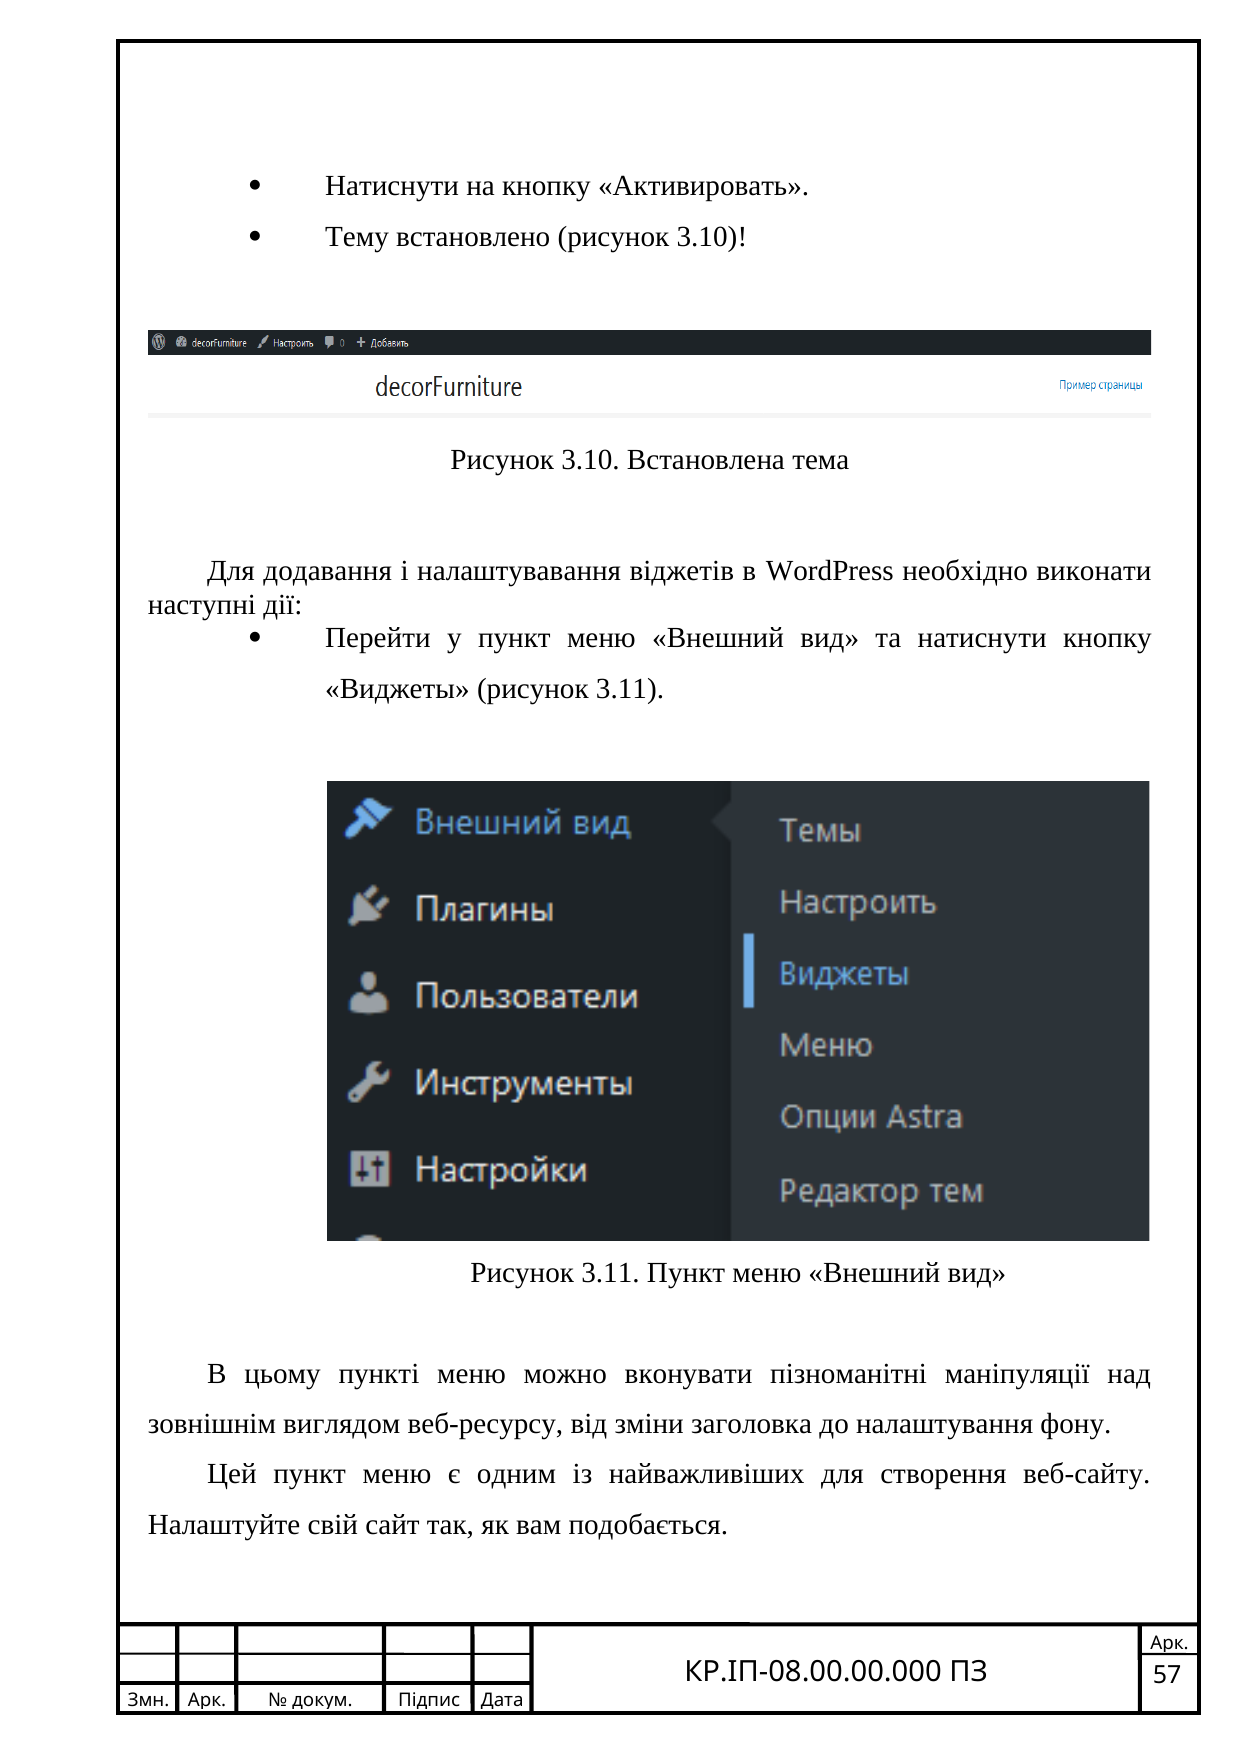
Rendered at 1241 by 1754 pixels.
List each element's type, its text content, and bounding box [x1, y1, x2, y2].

text Рисунок 3.10. Встановлена тема [148, 442, 1152, 476]
list В цьому пункті меню можно вконувати пізноманітні маніпуляції над зовнішнім виглядом веб-ресурсу, від зміни заголовка до налаштування фону. [148, 1356, 1152, 1440]
list Рисунок 3.11. Пункт меню «Внешний вид» [325, 1255, 1152, 1289]
list Цей пункт меню є одним із найважливіших для створення веб-сайту. Налаштуйте свій сайт так, як вам подобається. [148, 1457, 1152, 1540]
picture [327, 781, 1150, 1241]
text Для додавання і налаштувавання віджетів в WordPress необхідно виконати наступні дії: [148, 553, 1152, 620]
list Перейти у пункт меню «Внешний вид» та натиснути кнопку «Виджеты» (рисунок 3.11). [250, 620, 1152, 704]
list Тему встановлено (рисунок 3.10)! [250, 219, 1152, 252]
list Натиснути на кнопку «Активировать». [250, 168, 1152, 202]
picture [148, 330, 1152, 418]
